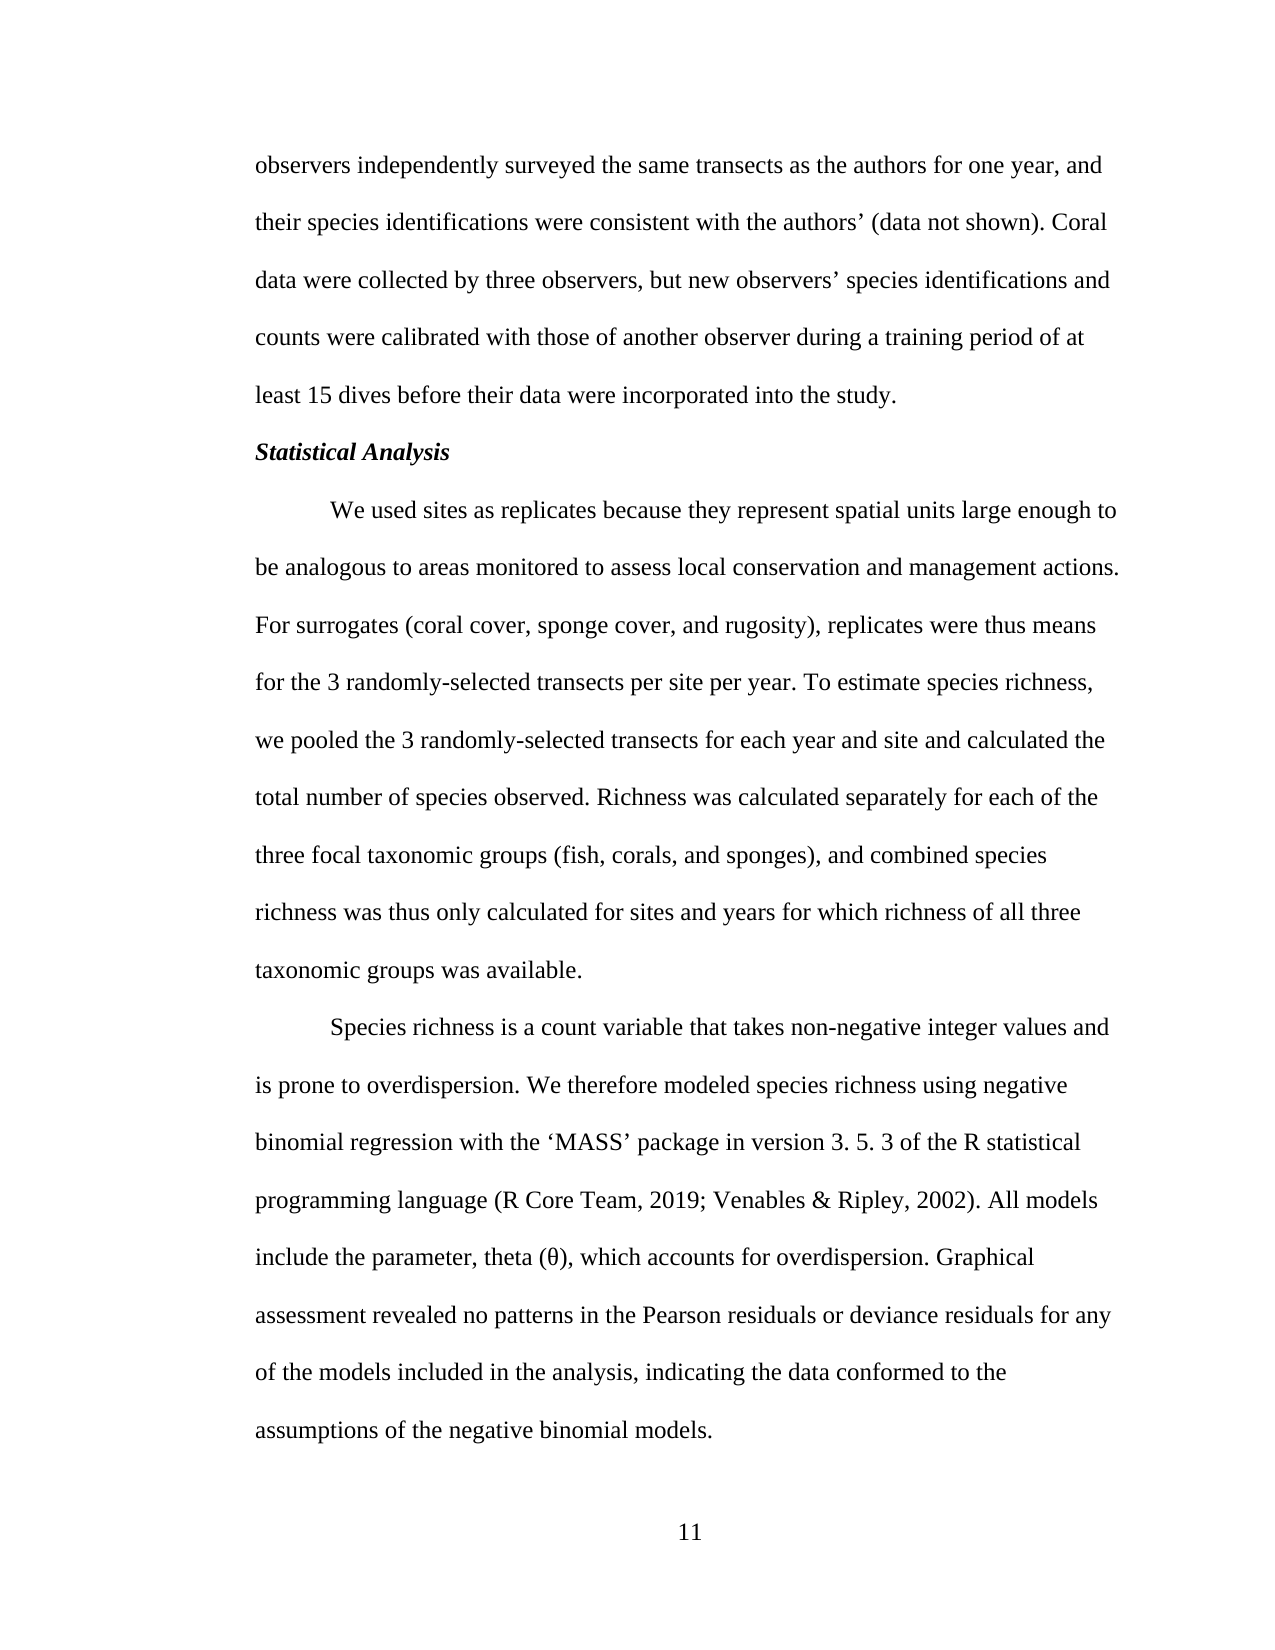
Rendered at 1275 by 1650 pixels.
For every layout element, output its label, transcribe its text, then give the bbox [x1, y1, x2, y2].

subtitle Statistical Analysis [255, 437, 1125, 466]
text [255, 150, 1125, 409]
text Species richness is a count variable that takes non-negative integer values and is prone to overdispersion. We therefore modeled species richness using negative binomial regression with the ‘MASS’ package in version 3. 5. 3 of the R statistical programming language (R Core Team, 2019; Venables & Ripley, 2002). All models include the parameter, theta (θ), which accounts for overdispersion. Graphical assessment revealed no patterns in the Pearson residuals or deviance residuals for any of the models included in the analysis, indicating the data conformed to the assumptions of the negative binomial models. [255, 1012, 1125, 1444]
text We used sites as replicates because they represent spatial units large enough to be analogous to areas monitored to assess local conservation and management actions. For surrogates (coral cover, sponge cover, and rugosity), replicates were thus means for the 3 randomly-selected transects per site per year. To estimate species richness, we pooled the 3 randomly-selected transects for each year and site and calculated the total number of species observed. Richness was calculated separately for each of the three focal taxonomic groups (fish, corals, and sponges), and combined species richness was thus only calculated for sites and years for which richness of all three taxonomic groups was available. [255, 495, 1125, 984]
